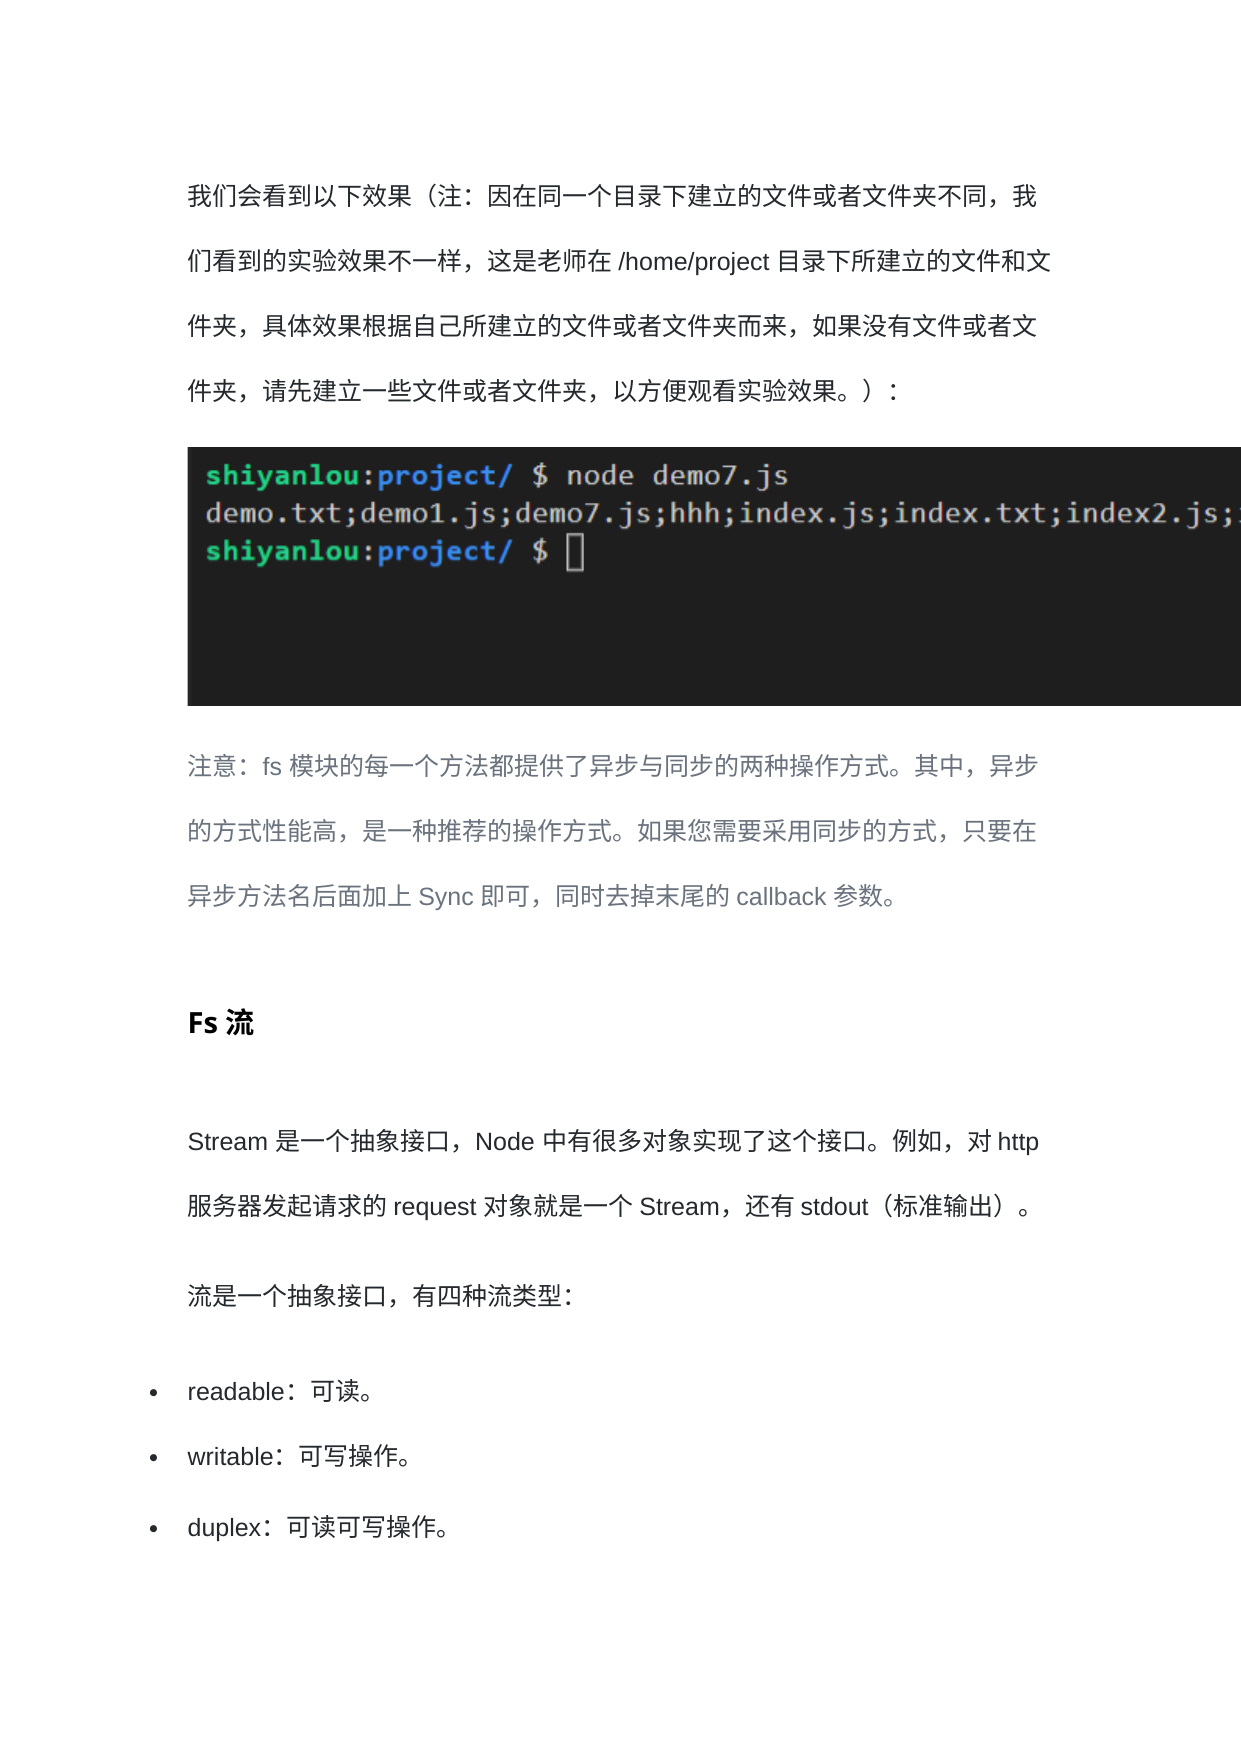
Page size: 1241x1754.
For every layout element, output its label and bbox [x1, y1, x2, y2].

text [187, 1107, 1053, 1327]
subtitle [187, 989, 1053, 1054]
picture [187, 447, 1241, 706]
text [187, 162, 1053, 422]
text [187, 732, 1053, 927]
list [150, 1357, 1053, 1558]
